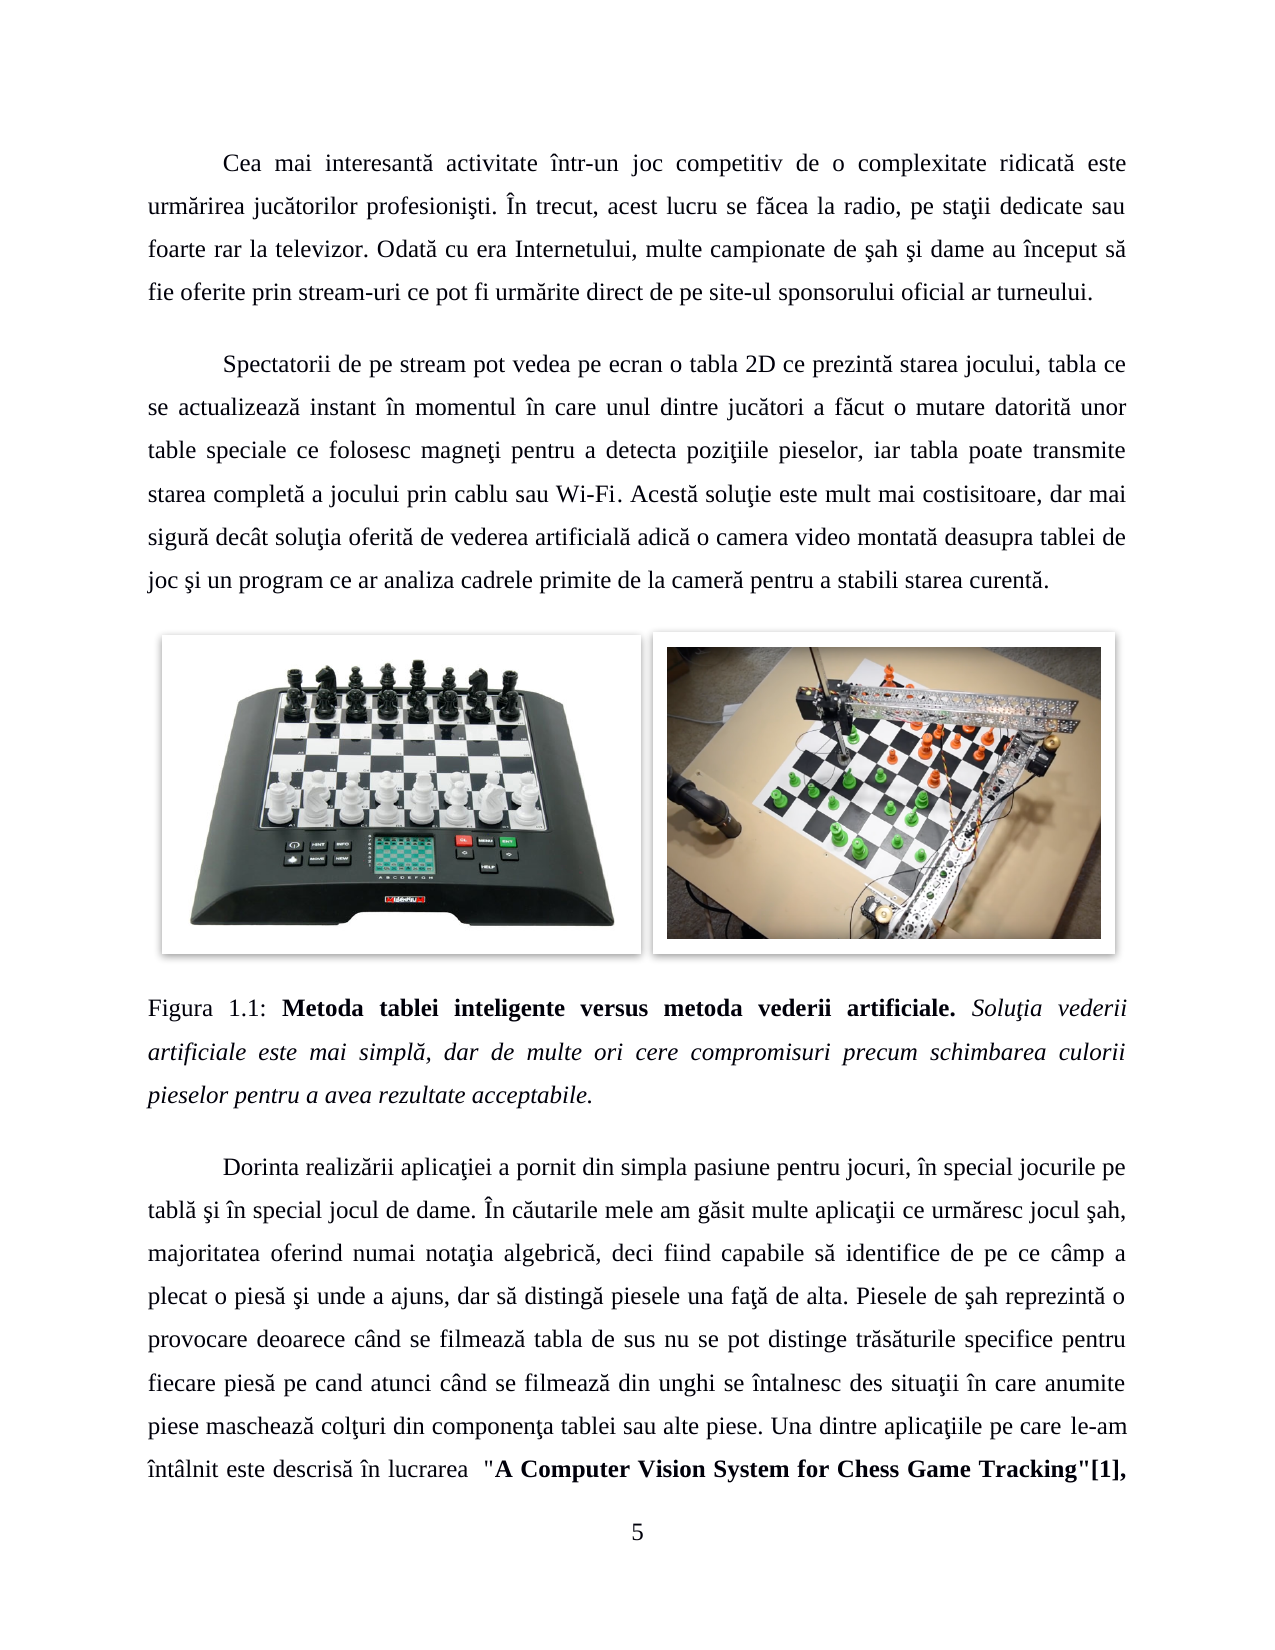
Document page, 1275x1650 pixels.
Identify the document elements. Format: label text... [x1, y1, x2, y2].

text Figura 1.1: Metoda tablei inteligente versus metoda vederii artificiale. Soluţia vederii artificiale este mai simplă, dar de multe ori cere compromisuri precum schimbarea culorii pieselor pentru a avea rezultate acceptabile. [148, 993, 1127, 1108]
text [148, 1152, 1127, 1483]
text Spectatorii de pe stream pot vedea pe ecran o tabla 2D ce prezintă starea jocului, tabla ce se actualizează instant în momentul în care unul dintre jucători a făcut o mutare datorită unor table speciale ce folosesc magneţi pentru a detecta poziţiile pieselor, iar tabla poate transmite starea completă a jocului prin cablu sau Wi-Fi. Acestă soluţie este mult mai costisitoare, dar mai sigură decât soluţia oferită de vederea artificială adică o camera video montată deasupra tablei de joc şi un program ce ar analiza cadrele primite de la cameră pentru a stabili starea curentă. [148, 349, 1127, 594]
picture [667, 647, 1101, 939]
text Cea mai interesantă activitate într-un joc competitiv de o complexitate ridicată este urmărirea jucătorilor profesionişti. În trecut, acest lucru se făcea la radio, pe staţii dedicate sau foarte rar la televizor. Odată cu era Internetului, multe campionate de şah şi dame au început să fie oferite prin stream-uri ce pot fi urmărite direct de pe site-ul sponsorului oficial ar turneului. [148, 148, 1127, 306]
picture [176, 650, 626, 939]
